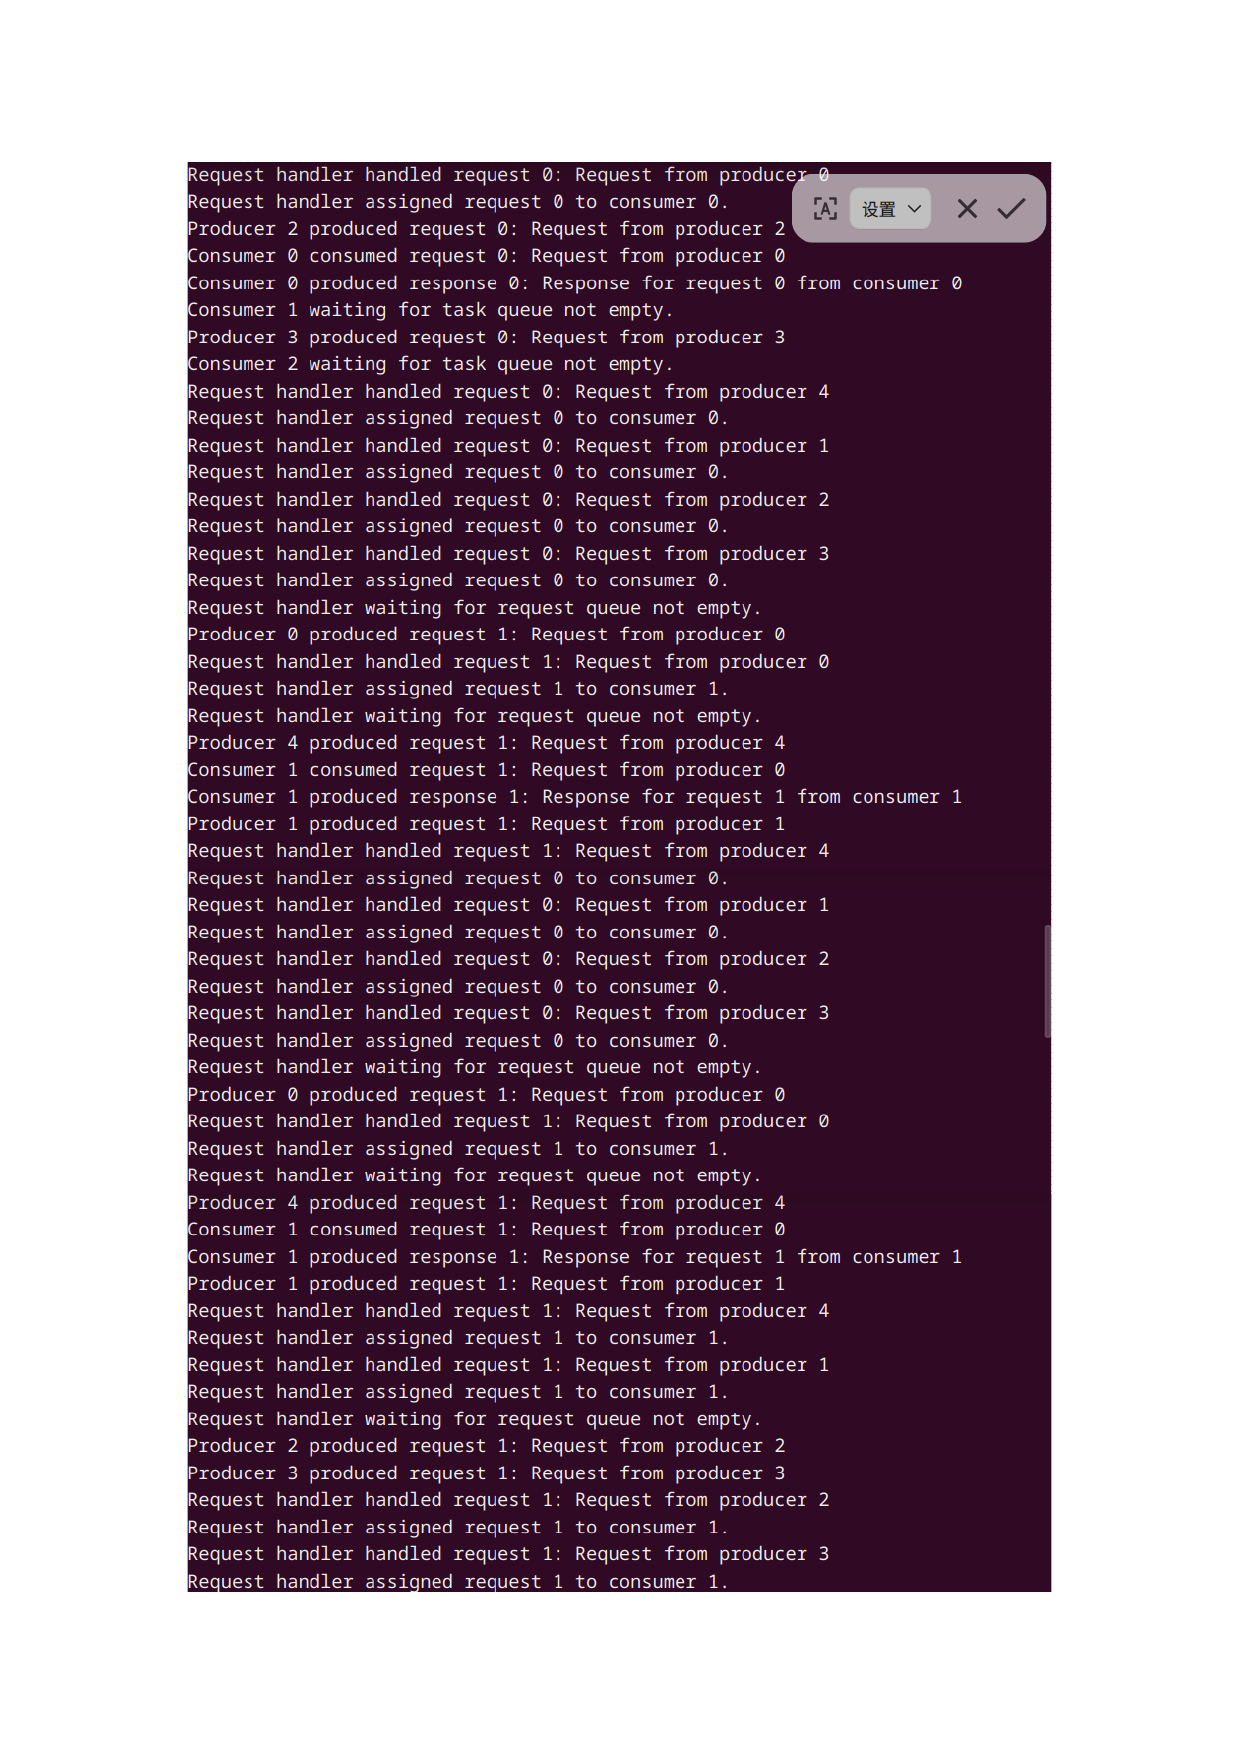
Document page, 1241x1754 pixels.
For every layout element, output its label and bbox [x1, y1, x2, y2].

picture [187, 162, 1052, 1592]
